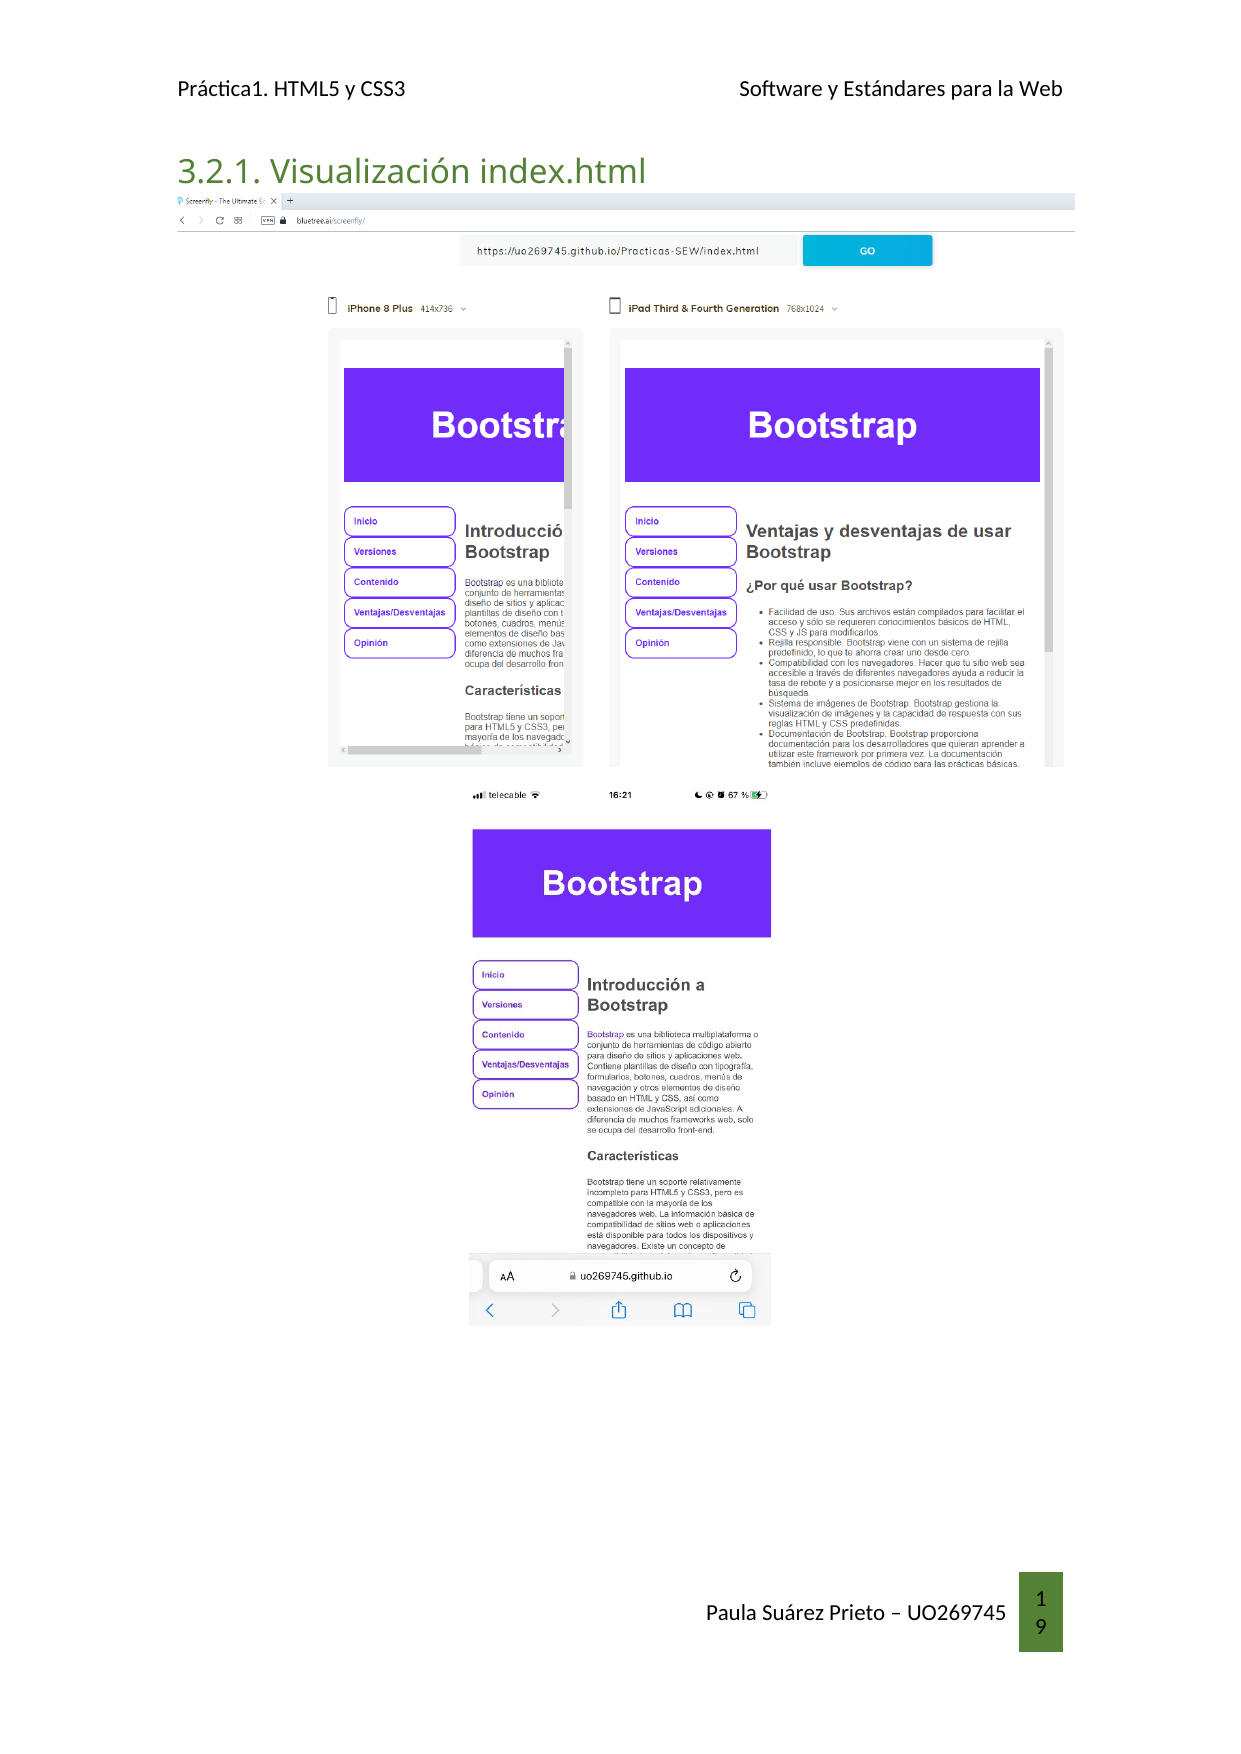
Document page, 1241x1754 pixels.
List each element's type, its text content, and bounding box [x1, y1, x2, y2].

subtitle 3.2.1. Visualización index.html [177, 148, 1063, 193]
picture [468, 787, 772, 1326]
picture [177, 193, 1075, 767]
